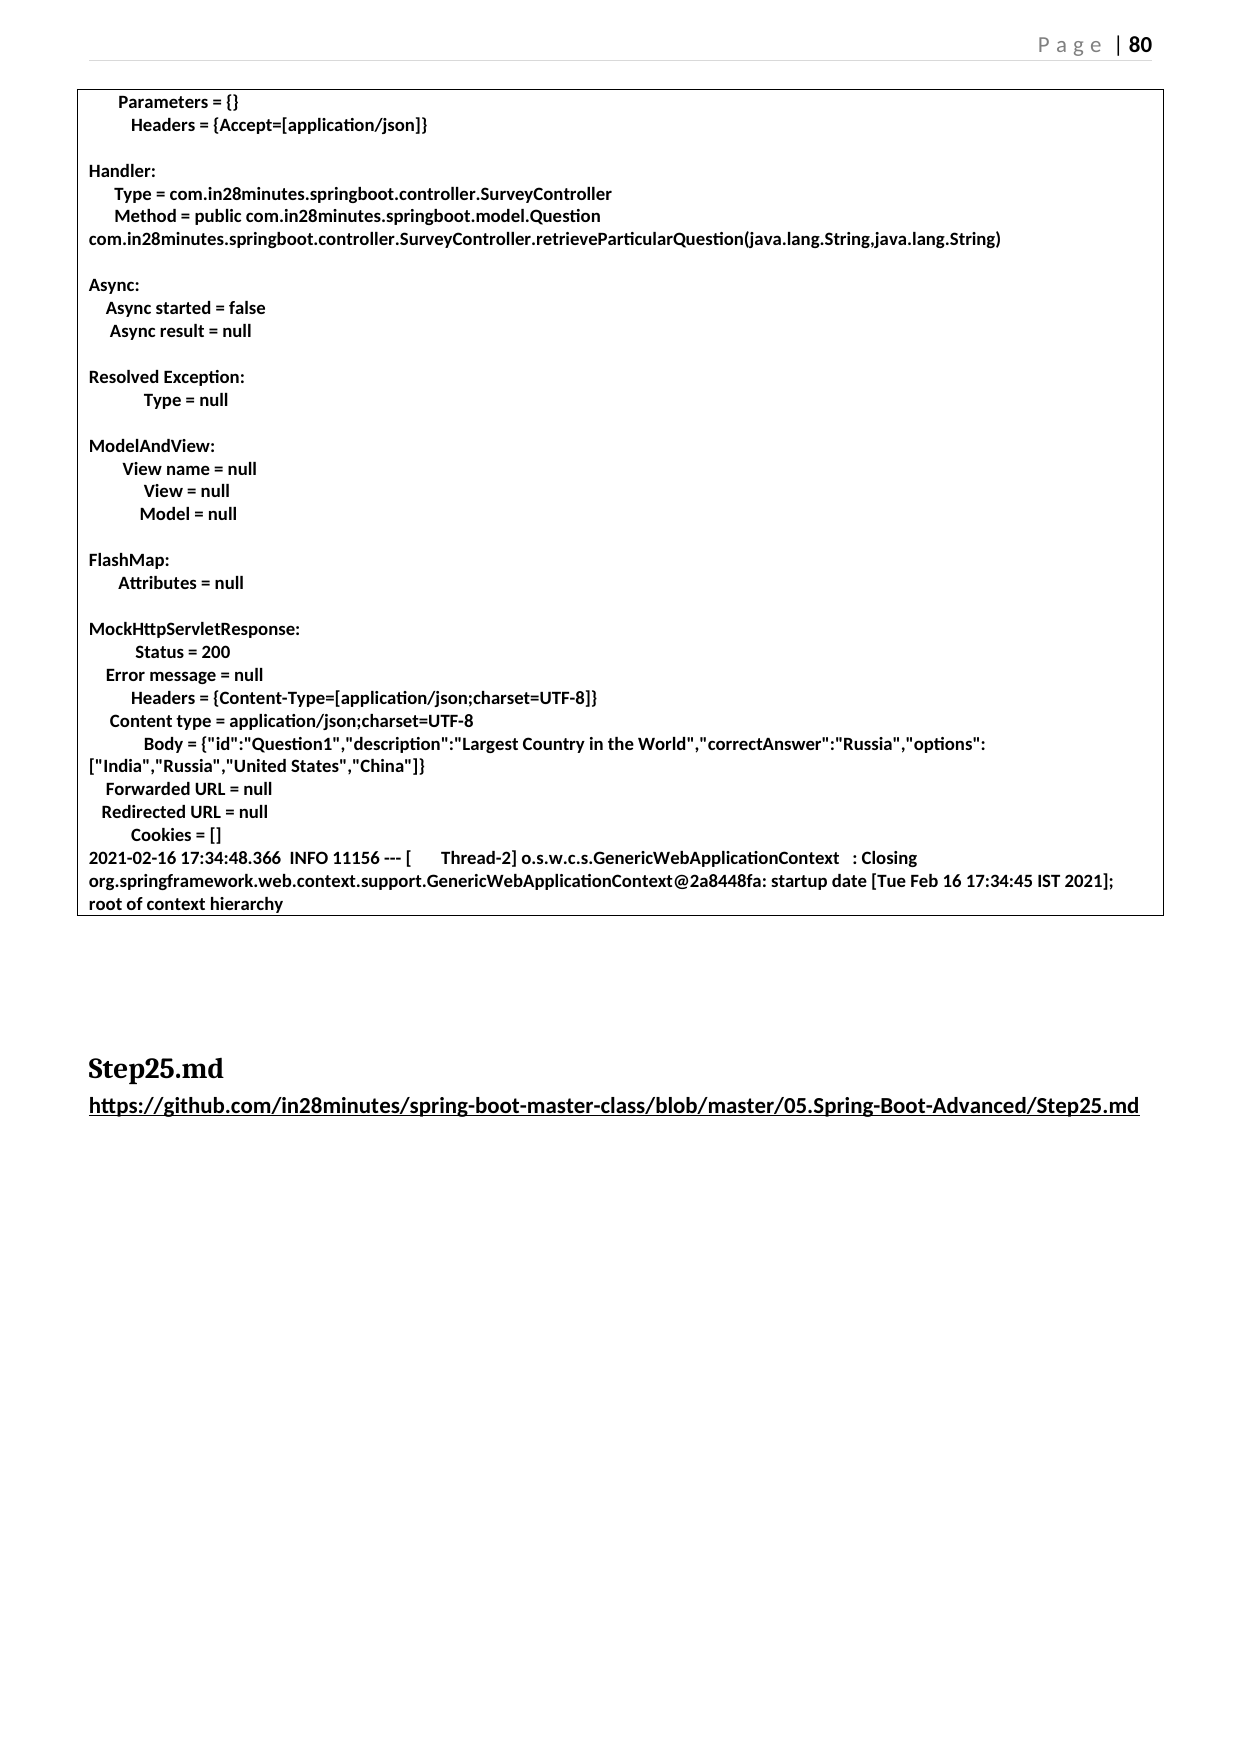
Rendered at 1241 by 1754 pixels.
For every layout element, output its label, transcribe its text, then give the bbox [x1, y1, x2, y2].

subtitle Step25.md [89, 1052, 1152, 1086]
text https://github.com/in28minutes/spring-boot-master-class/blob/master/05.Spring-Boot-Advanced/Step25.md [89, 1091, 1152, 1119]
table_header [78, 90, 1163, 915]
